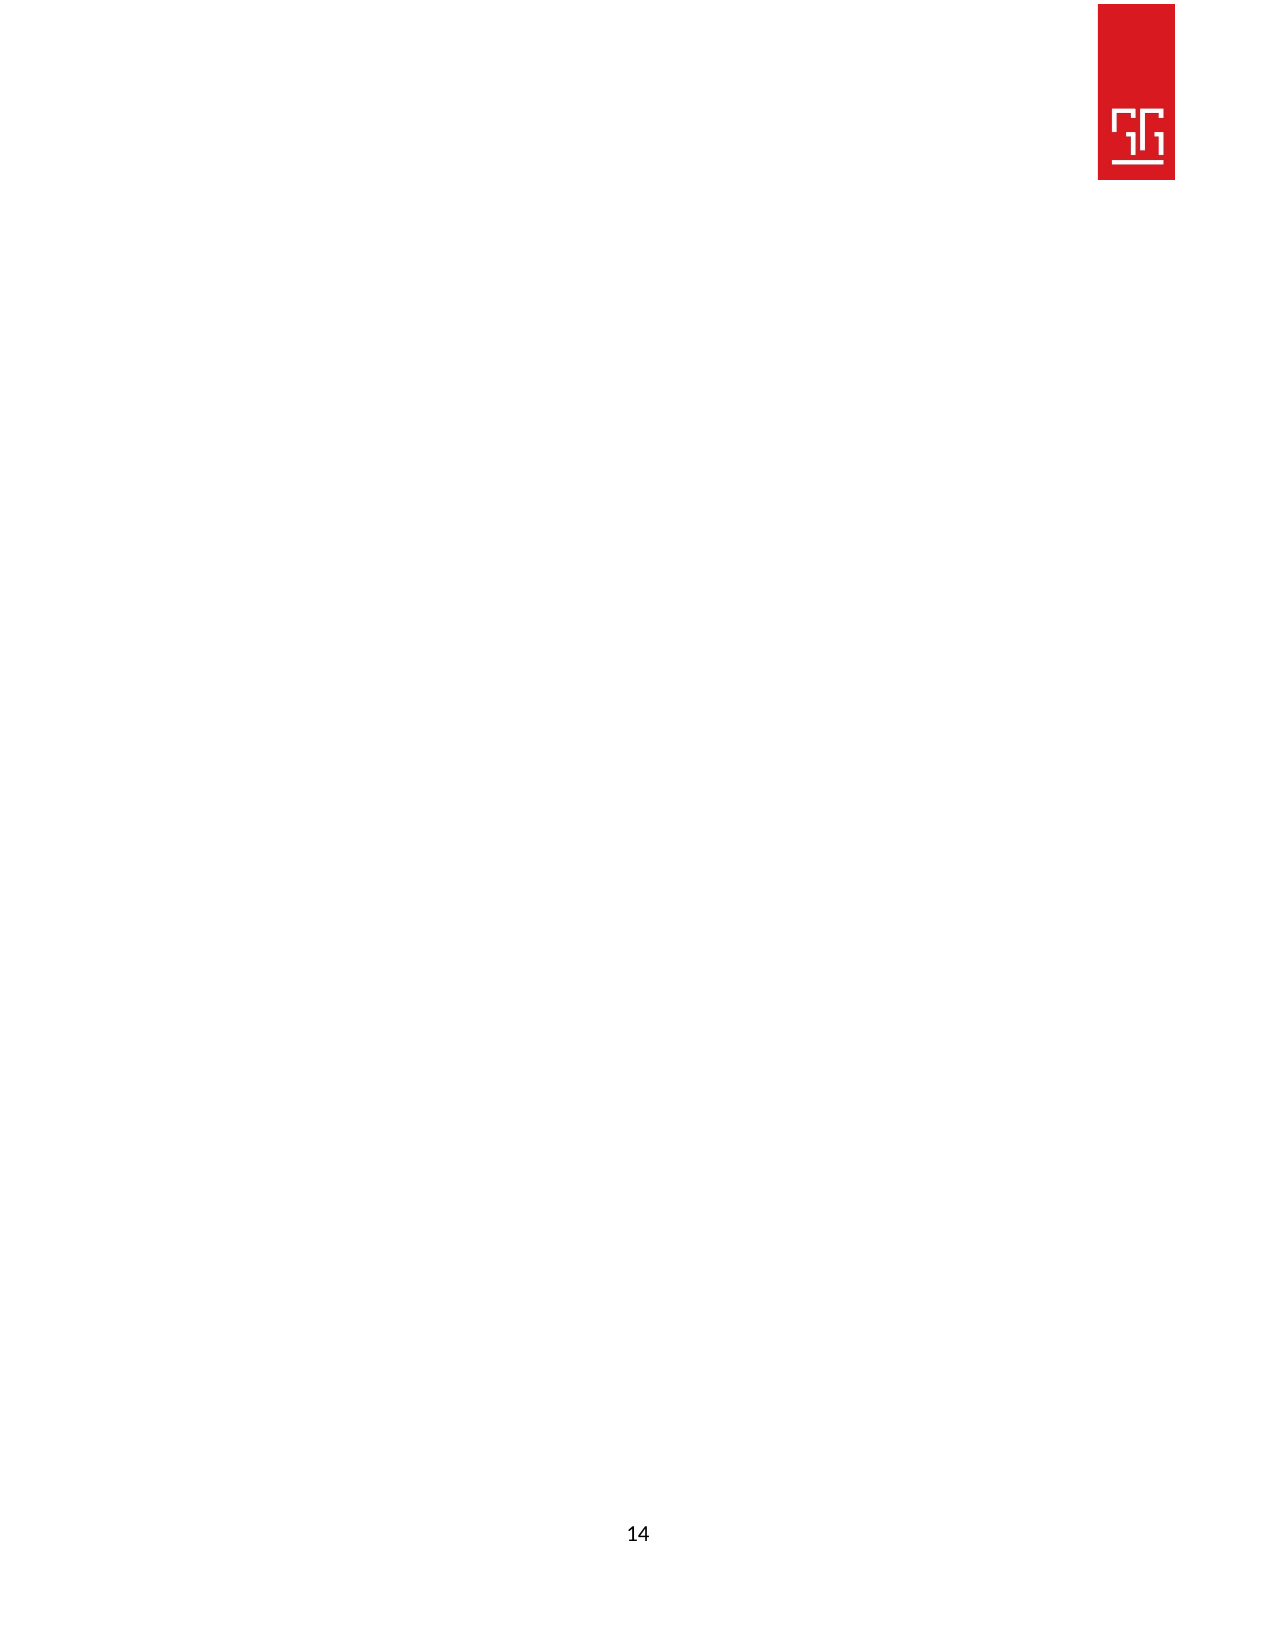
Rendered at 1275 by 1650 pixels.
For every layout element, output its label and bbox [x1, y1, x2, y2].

picture [1096, 4, 1175, 177]
